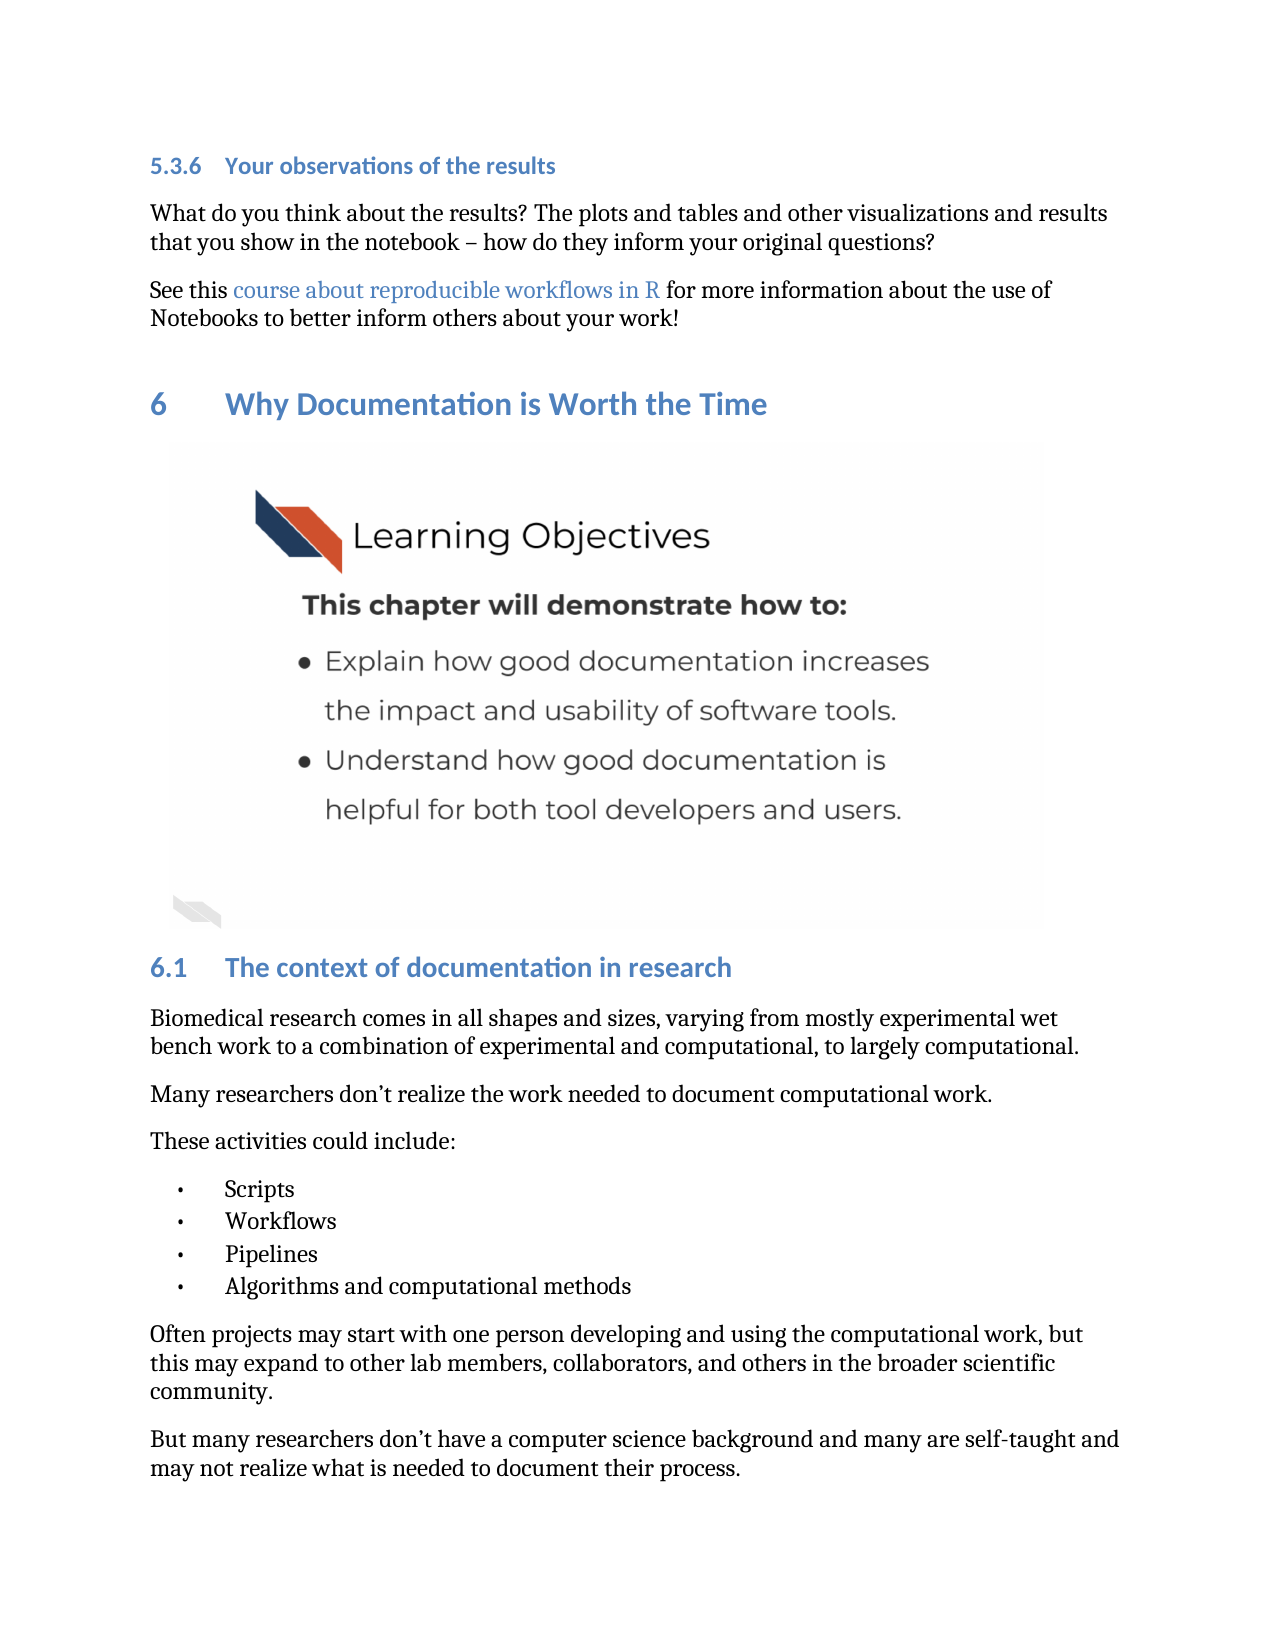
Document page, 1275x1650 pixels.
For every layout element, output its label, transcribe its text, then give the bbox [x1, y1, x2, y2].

subtitle 5.3.6 Your observations of the results [150, 150, 1125, 181]
list Algorithms and computational methods [175, 1272, 1125, 1301]
text But many researchers don’t have a computer science background and many are self-taught and may not realize what is needed to document their process. [150, 1425, 1125, 1482]
text What do you think about the results? The plots and tables and other visualizations and results that you show in the notebook – how do they inform your original questions? [150, 199, 1125, 257]
text Biomedical research comes in all shapes and sizes, varying from mostly experimental wet bench work to a combination of experimental and computational, to largely computational. [150, 1003, 1125, 1061]
text These activities could include: [150, 1127, 1125, 1156]
list Pipelines [175, 1240, 1125, 1268]
list Workflows [175, 1207, 1125, 1236]
text See this course about reproducible workflows in R for more information about the use of Notebooks to better inform others about your work! [150, 276, 1125, 333]
list Scripts [175, 1175, 1125, 1203]
text Often projects may start with one person developing and using the computational work, but this may expand to other lab members, collaborators, and others in the broader scientific community. [150, 1320, 1125, 1406]
picture [168, 442, 1044, 929]
subtitle 6 Why Documentation is Worth the Time [150, 383, 1125, 424]
text Many researchers don’t realize the work needed to document computational work. [150, 1080, 1125, 1108]
subtitle 6.1 The context of documentation in research [150, 949, 1125, 985]
